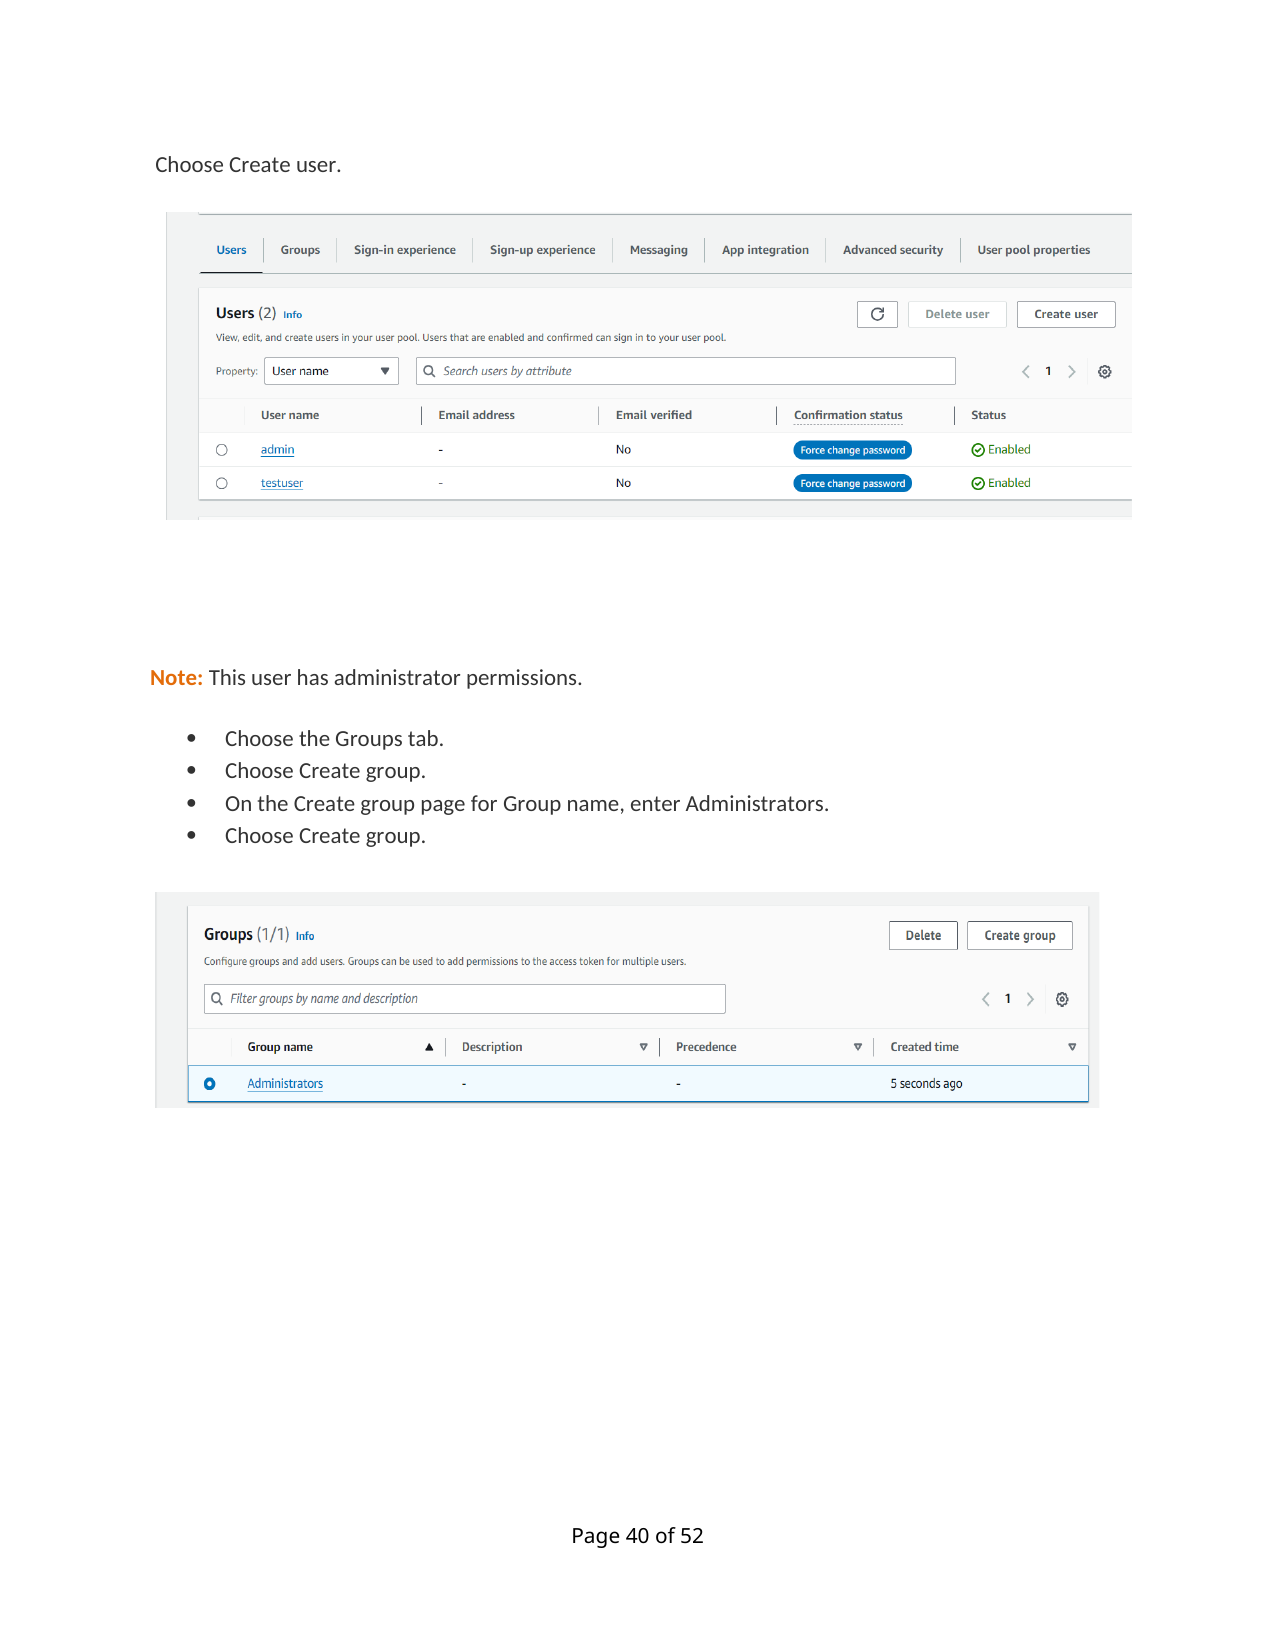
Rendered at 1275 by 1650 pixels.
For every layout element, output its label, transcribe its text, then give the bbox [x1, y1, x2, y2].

picture [127, 892, 1099, 1108]
text Note: This user has administrator permissions. [150, 663, 1125, 691]
picture [160, 212, 1132, 519]
list On the Create group page for Group name, enter Administrators. [187, 789, 1125, 817]
list Choose Create group. [187, 757, 1125, 785]
text Choose Create user. [150, 150, 1125, 178]
list Choose the Groups tab. [187, 724, 1125, 752]
list Choose Create group. [187, 821, 1125, 849]
